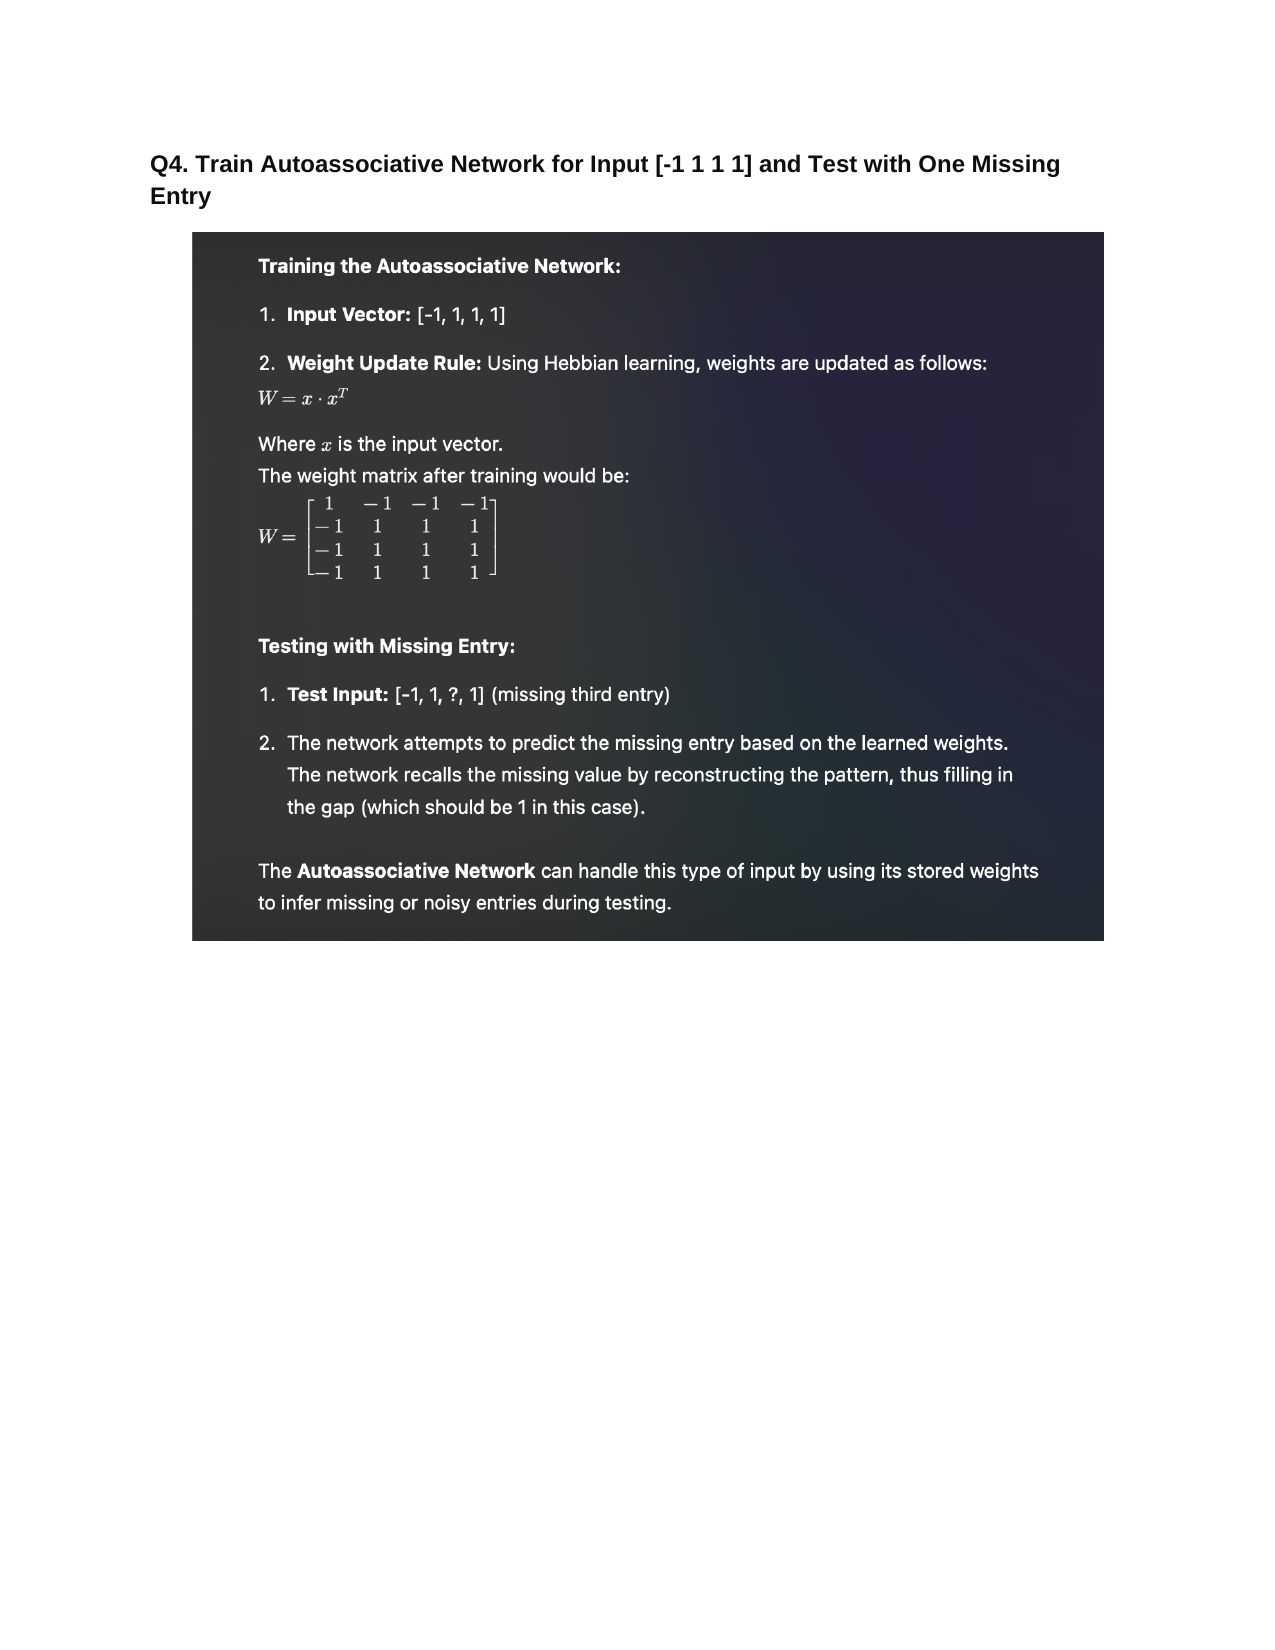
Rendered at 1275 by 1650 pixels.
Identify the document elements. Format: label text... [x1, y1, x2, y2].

text Q4. Train Autoassociative Network for Input [-1 1 1 1] and Test with One Missing Entry [150, 150, 1125, 209]
picture [192, 232, 1104, 941]
